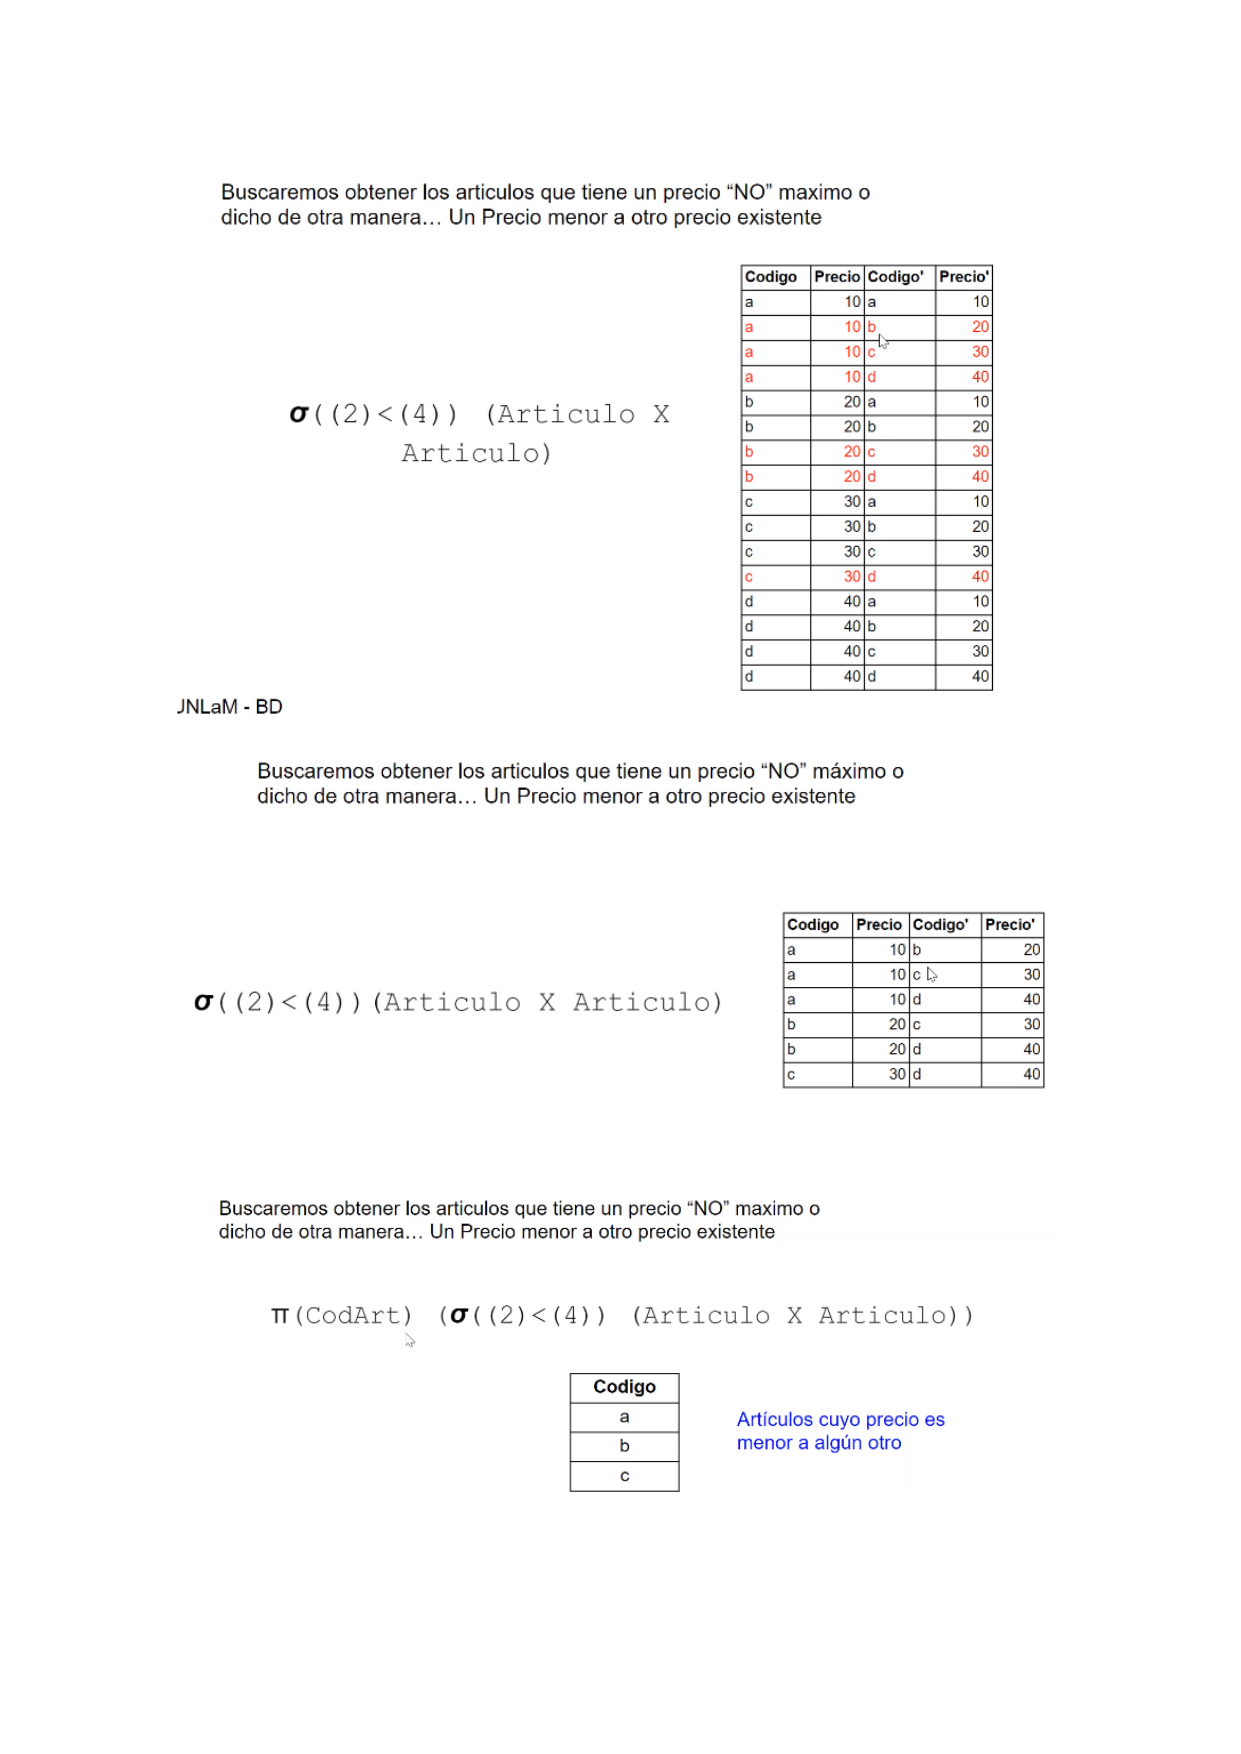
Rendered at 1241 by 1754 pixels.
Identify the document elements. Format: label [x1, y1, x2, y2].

picture [177, 1175, 1063, 1514]
picture [177, 742, 1155, 1157]
picture [177, 147, 1063, 724]
